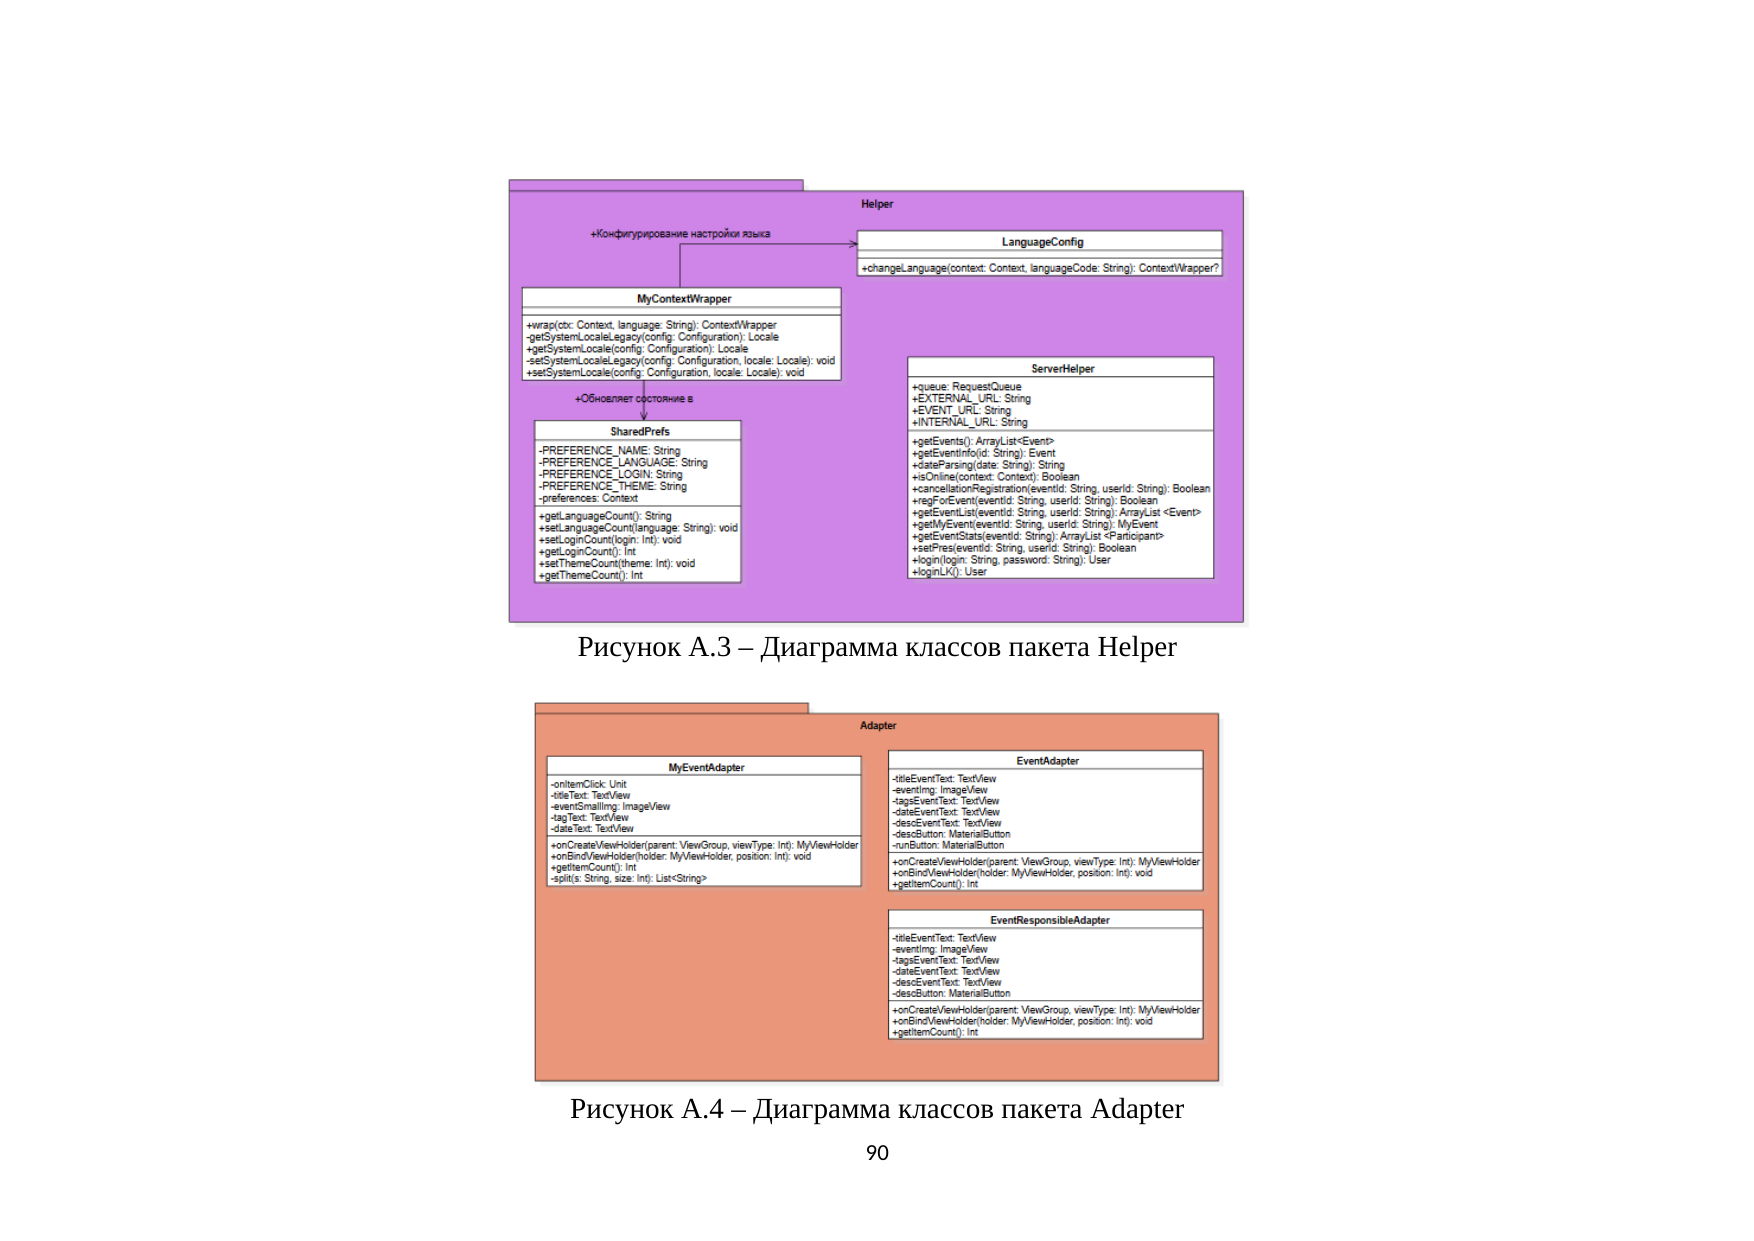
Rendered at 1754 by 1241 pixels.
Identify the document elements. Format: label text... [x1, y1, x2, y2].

picture [504, 177, 1250, 630]
text Рисунок А.4 – Диаграмма классов пакета Adapter [118, 1091, 1636, 1125]
text Рисунок А.3 – Диаграмма классов пакета Helper [118, 629, 1636, 663]
picture [527, 696, 1227, 1092]
